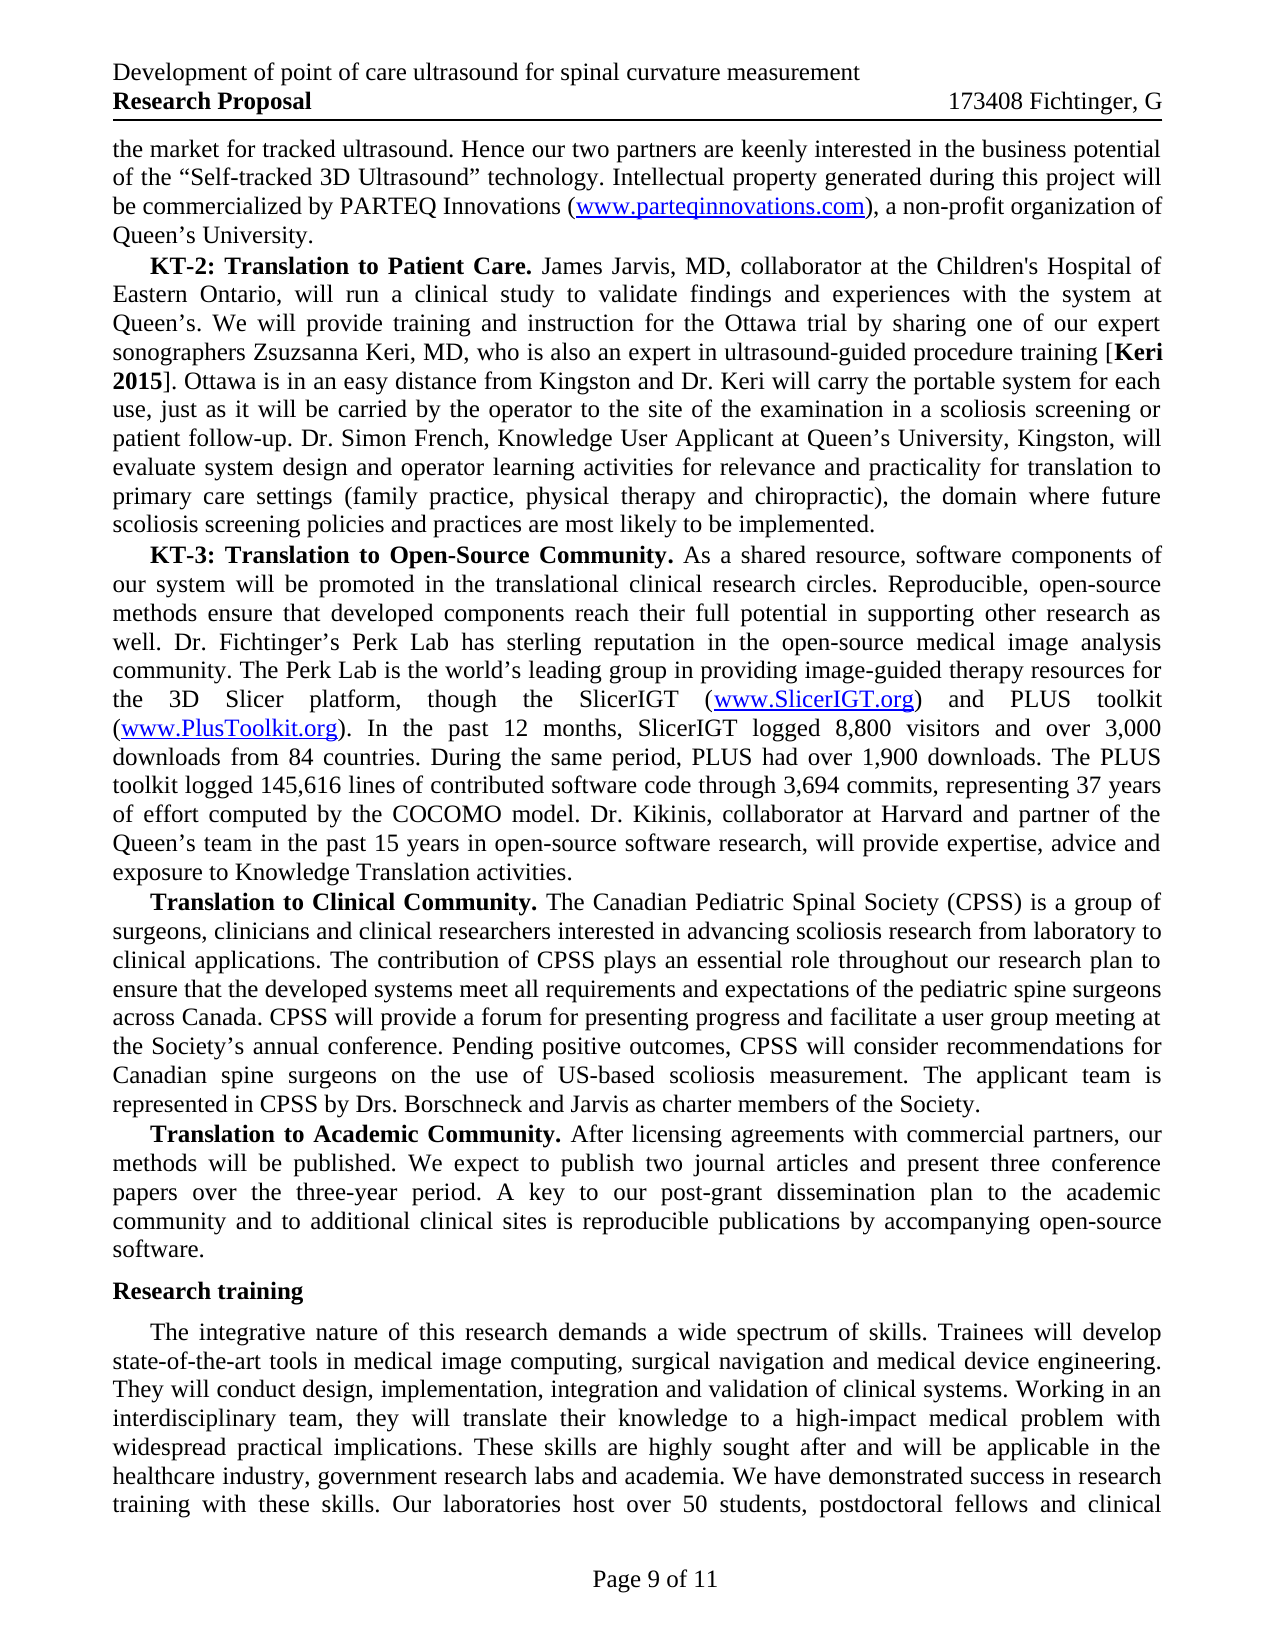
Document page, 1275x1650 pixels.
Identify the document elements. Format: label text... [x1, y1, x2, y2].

subtitle Research training [112, 1276, 1162, 1304]
text KT-2: Translation to Patient Care. James Jarvis, MD, collaborator at the Children's Hospital of Eastern Ontario, will run a clinical study to validate findings and experiences with the system at Queen’s. We will provide training and instruction for the Ottawa trial by sharing one of our expert sonographers Zsuzsanna Keri, MD, who is also an expert in ultrasound-guided procedure training [Keri 2015]. Ottawa is in an easy distance from Kingston and Dr. Keri will carry the portable system for each use, just as it will be carried by the operator to the site of the examination in a scoliosis screening or patient follow-up. Dr. Simon French, Knowledge User Applicant at Queen’s University, Kingston, will evaluate system design and operator learning activities for relevance and practicality for translation to primary care settings (family practice, physical therapy and chiropractic), the domain where future scoliosis screening policies and practices are most likely to be implemented. [112, 251, 1162, 538]
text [112, 134, 1162, 249]
text KT-3: Translation to Open-Source Community. As a shared resource, software components of our system will be promoted in the translational clinical research circles. Reproducible, open-source methods ensure that developed components reach their full potential in supporting other research as well. Dr. Fichtinger’s Perk Lab has sterling reputation in the open-source medical image analysis community. The Perk Lab is the world’s leading group in providing image-guided therapy resources for the 3D Slicer platform, though the SlicerIGT (www.SlicerIGT.org) and PLUS toolkit (www.PlusToolkit.org). In the past 12 months, SlicerIGT logged 8,800 visitors and over 3,000 downloads from 84 countries. During the same period, PLUS had over 1,900 downloads. The PLUS toolkit logged 145,616 lines of contributed software code through 3,694 commits, representing 37 years of effort computed by the COCOMO model. Dr. Kikinis, collaborator at Harvard and partner of the Queen’s team in the past 15 years in open-source software research, will provide expertise, advice and exposure to Knowledge Translation activities. [112, 540, 1162, 885]
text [112, 1317, 1162, 1518]
text Translation to Clinical Community. The Canadian Pediatric Spinal Society (CPSS) is a group of surgeons, clinicians and clinical researchers interested in advancing scoliosis research from laboratory to clinical applications. The contribution of CPSS plays an essential role throughout our research plan to ensure that the developed systems meet all requirements and expectations of the pediatric spine surgeons across Canada. CPSS will provide a forum for presenting progress and facilitate a user group meeting at the Society’s annual conference. Pending positive outcomes, CPSS will consider recommendations for Canadian spine surgeons on the use of US-based scoliosis measurement. The applicant team is represented in CPSS by Drs. Borschneck and Jarvis as charter members of the Society. [112, 887, 1162, 1117]
text Translation to Academic Community. After licensing agreements with commercial partners, our methods will be published. We expect to publish two journal articles and present three conference papers over the three-year period. A key to our post-grant dissemination plan to the academic community and to additional clinical sites is reproducible publications by accompanying open-source software. [112, 1119, 1162, 1263]
